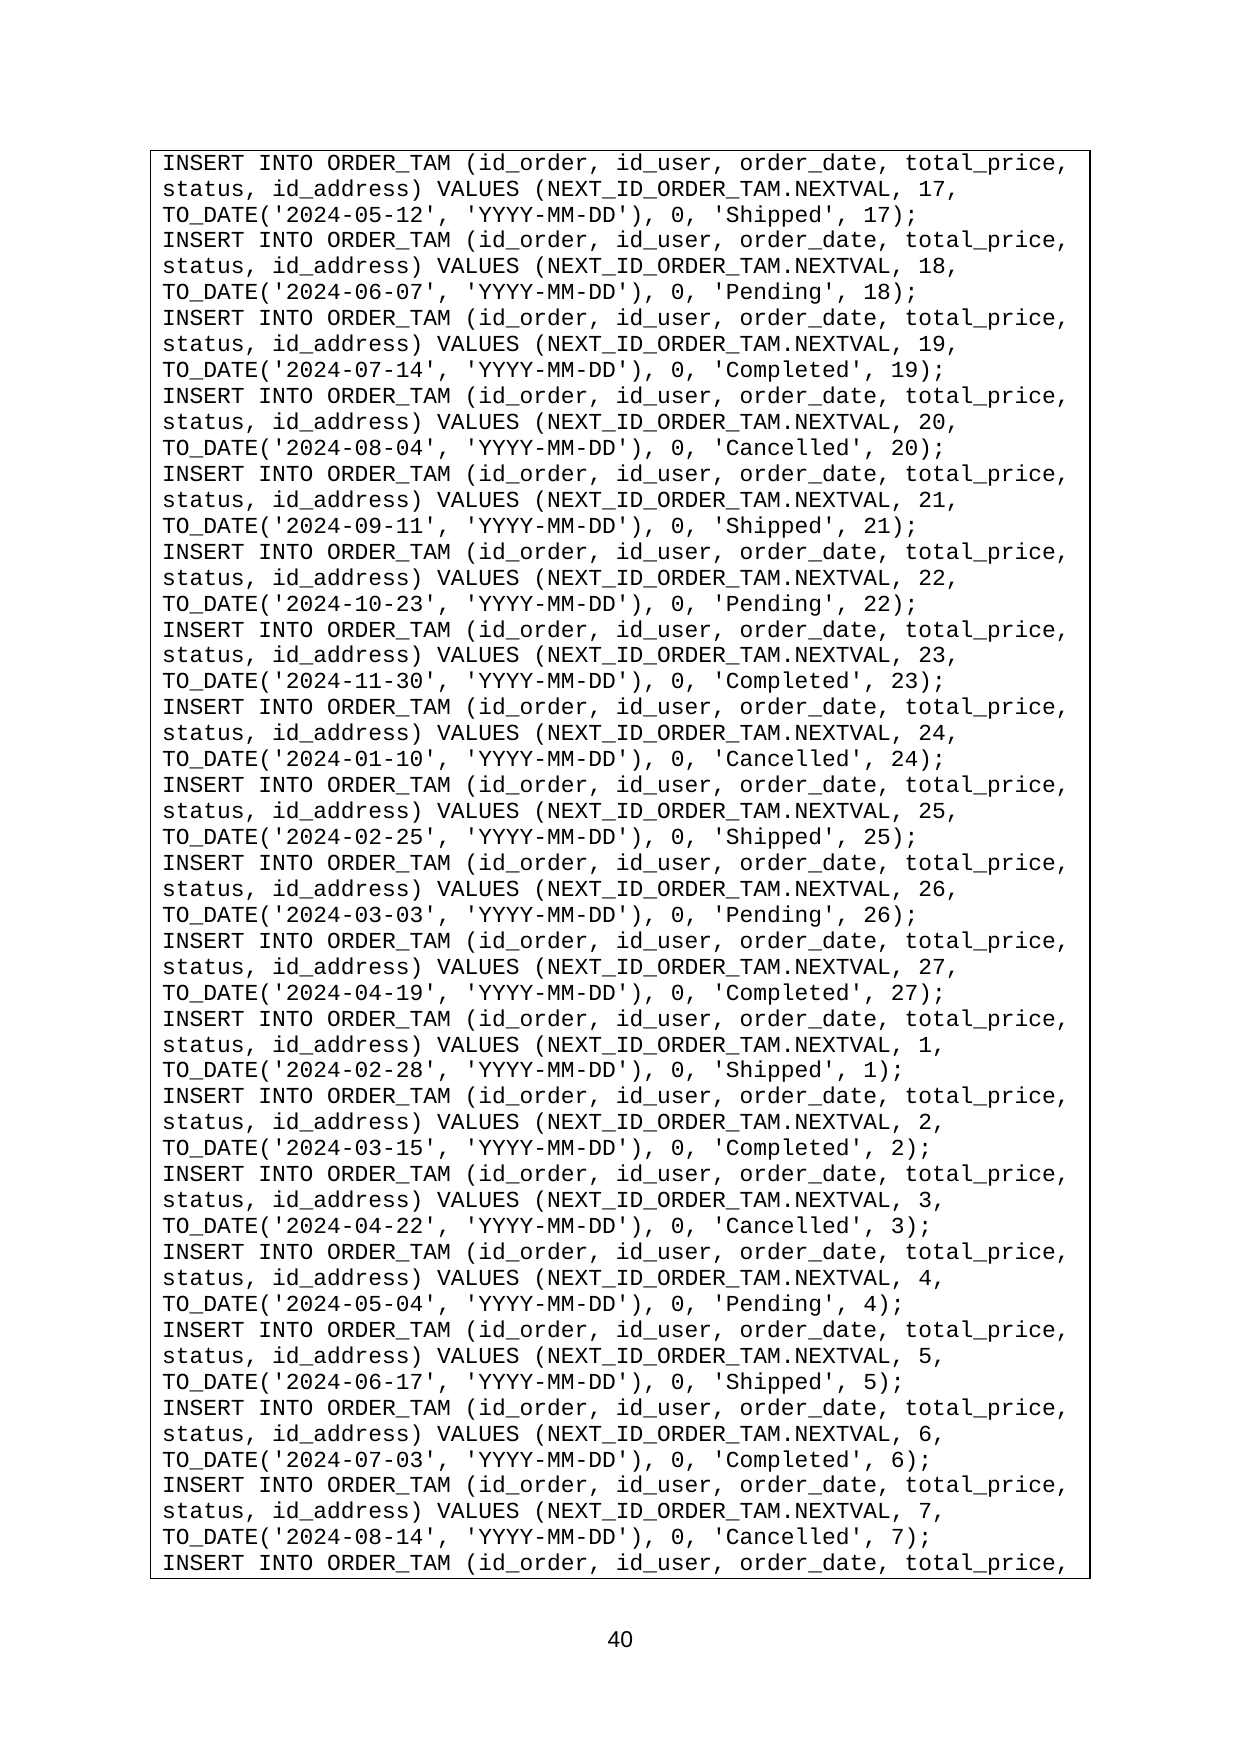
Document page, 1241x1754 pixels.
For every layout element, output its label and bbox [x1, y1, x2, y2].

table_header [151, 151, 1089, 1578]
